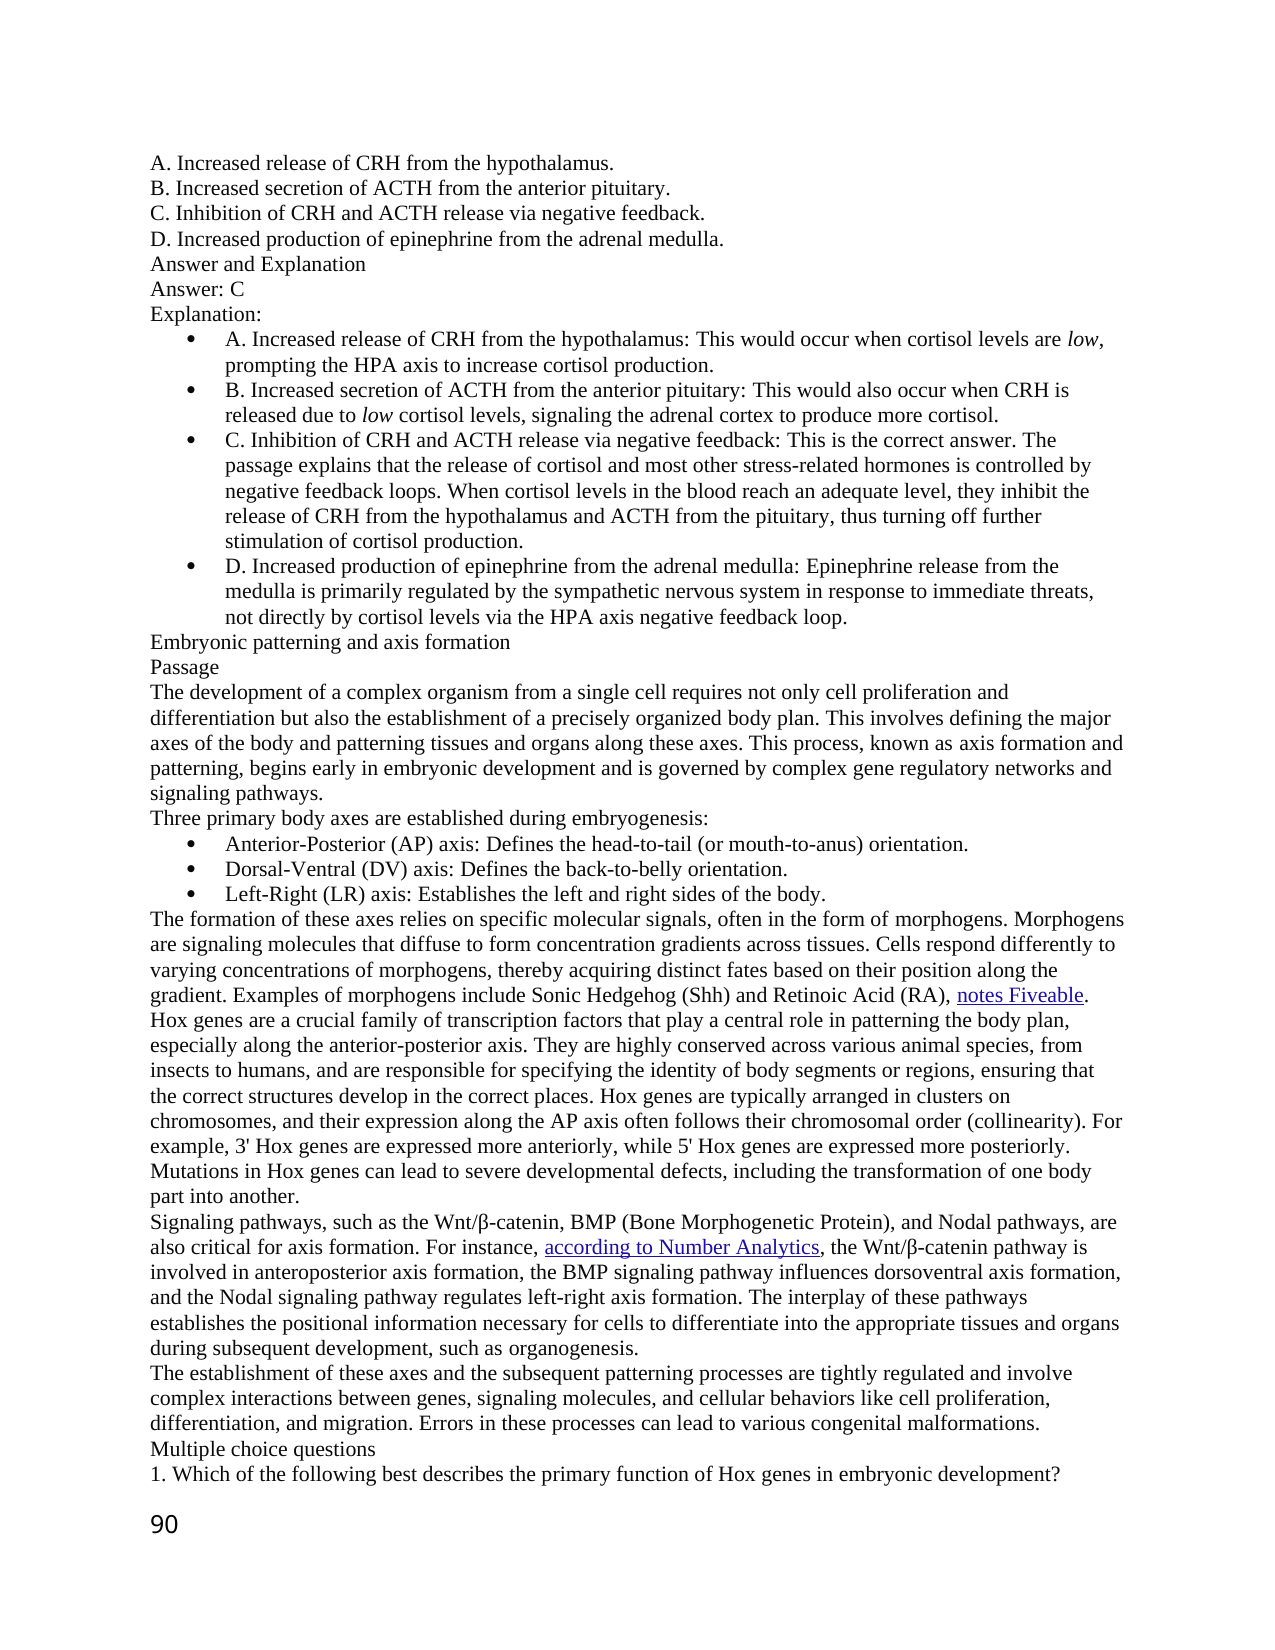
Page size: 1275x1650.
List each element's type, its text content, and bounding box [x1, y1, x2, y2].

text Passage [150, 654, 1125, 679]
list B. Increased secretion of ACTH from the anterior pituitary: This would also occur when CRH is released due to low cortisol levels, signaling the adrenal cortex to produce more cortisol. [187, 377, 1125, 427]
text Embryonic patterning and axis formation [150, 629, 1125, 654]
list C. Inhibition of CRH and ACTH release via negative feedback: This is the correct answer. The passage explains that the release of cortisol and most other stress-related hormones is controlled by negative feedback loops. When cortisol levels in the blood reach an adequate level, they inhibit the release of CRH from the hypothalamus and ACTH from the pituitary, thus turning off further stimulation of cortisol production. [187, 427, 1125, 553]
text The establishment of these axes and the subsequent patterning processes are tightly regulated and involve complex interactions between genes, signaling molecules, and cellular behaviors like cell proliferation, differentiation, and migration. Errors in these processes can lead to various congenital malformations. [150, 1360, 1125, 1436]
list Dorsal-Ventral (DV) axis: Defines the back-to-belly orientation. [187, 856, 1125, 881]
text Three primary body axes are established during embryogenesis: [150, 805, 1125, 831]
text Explanation: [150, 301, 1125, 326]
text Signaling pathways, such as the Wnt/β-catenin, BMP (Bone Morphogenetic Protein), and Nodal pathways, are also critical for axis formation. For instance, according to Number Analytics, the Wnt/β-catenin pathway is involved in anteroposterior axis formation, the BMP signaling pathway influences dorsoventral axis formation, and the Nodal signaling pathway regulates left-right axis formation. The interplay of these pathways establishes the positional information necessary for cells to differentiate into the appropriate tissues and organs during subsequent development, such as organogenesis. [150, 1209, 1125, 1360]
text The formation of these axes relies on specific molecular signals, often in the form of morphogens. Morphogens are signaling molecules that diffuse to form concentration gradients across tissues. Cells respond differently to varying concentrations of morphogens, thereby acquiring distinct fates based on their position along the gradient. Examples of morphogens include Sonic Hedgehog (Shh) and Retinoic Acid (RA), notes Fiveable. [150, 906, 1125, 1007]
text The development of a complex organism from a single cell requires not only cell proliferation and differentiation but also the establishment of a precisely organized body plan. This involves defining the major axes of the body and patterning tissues and organs along these axes. This process, known as axis formation and patterning, begins early in embryonic development and is governed by complex gene regulatory networks and signaling pathways. [150, 679, 1125, 805]
list Anterior-Posterior (AP) axis: Defines the head-to-tail (or mouth-to-anus) orientation. [187, 831, 1125, 856]
text Answer and Explanation [150, 251, 1125, 276]
list D. Increased production of epinephrine from the adrenal medulla: Epinephrine release from the medulla is primarily regulated by the sympathetic nervous system in response to immediate threats, not directly by cortisol levels via the HPA axis negative feedback loop. [187, 553, 1125, 629]
text Hox genes are a crucial family of transcription factors that play a central role in patterning the body plan, especially along the anterior-posterior axis. They are highly conserved across various animal species, from insects to humans, and are responsible for specifying the identity of body segments or regions, ensuring that the correct structures develop in the correct places. Hox genes are typically arranged in clusters on chromosomes, and their expression along the AP axis often follows their chromosomal order (collinearity). For example, 3' Hox genes are expressed more anteriorly, while 5' Hox genes are expressed more posteriorly. Mutations in Hox genes can lead to severe developmental defects, including the transformation of one body part into another. [150, 1007, 1125, 1209]
text 1. Which of the following best describes the primary function of Hox genes in embryonic development? [150, 1461, 1125, 1486]
list A. Increased release of CRH from the hypothalamus: This would occur when cortisol levels are low, prompting the HPA axis to increase cortisol production. [187, 326, 1125, 377]
list Left-Right (LR) axis: Establishes the left and right sides of the body. [187, 881, 1125, 906]
text Multiple choice questions [150, 1436, 1125, 1461]
text Answer: C [150, 276, 1125, 301]
text A. Increased release of CRH from the hypothalamus. B. Increased secretion of ACTH from the anterior pituitary. C. Inhibition of CRH and ACTH release via negative feedback. D. Increased production of epinephrine from the adrenal medulla. [150, 150, 1125, 251]
